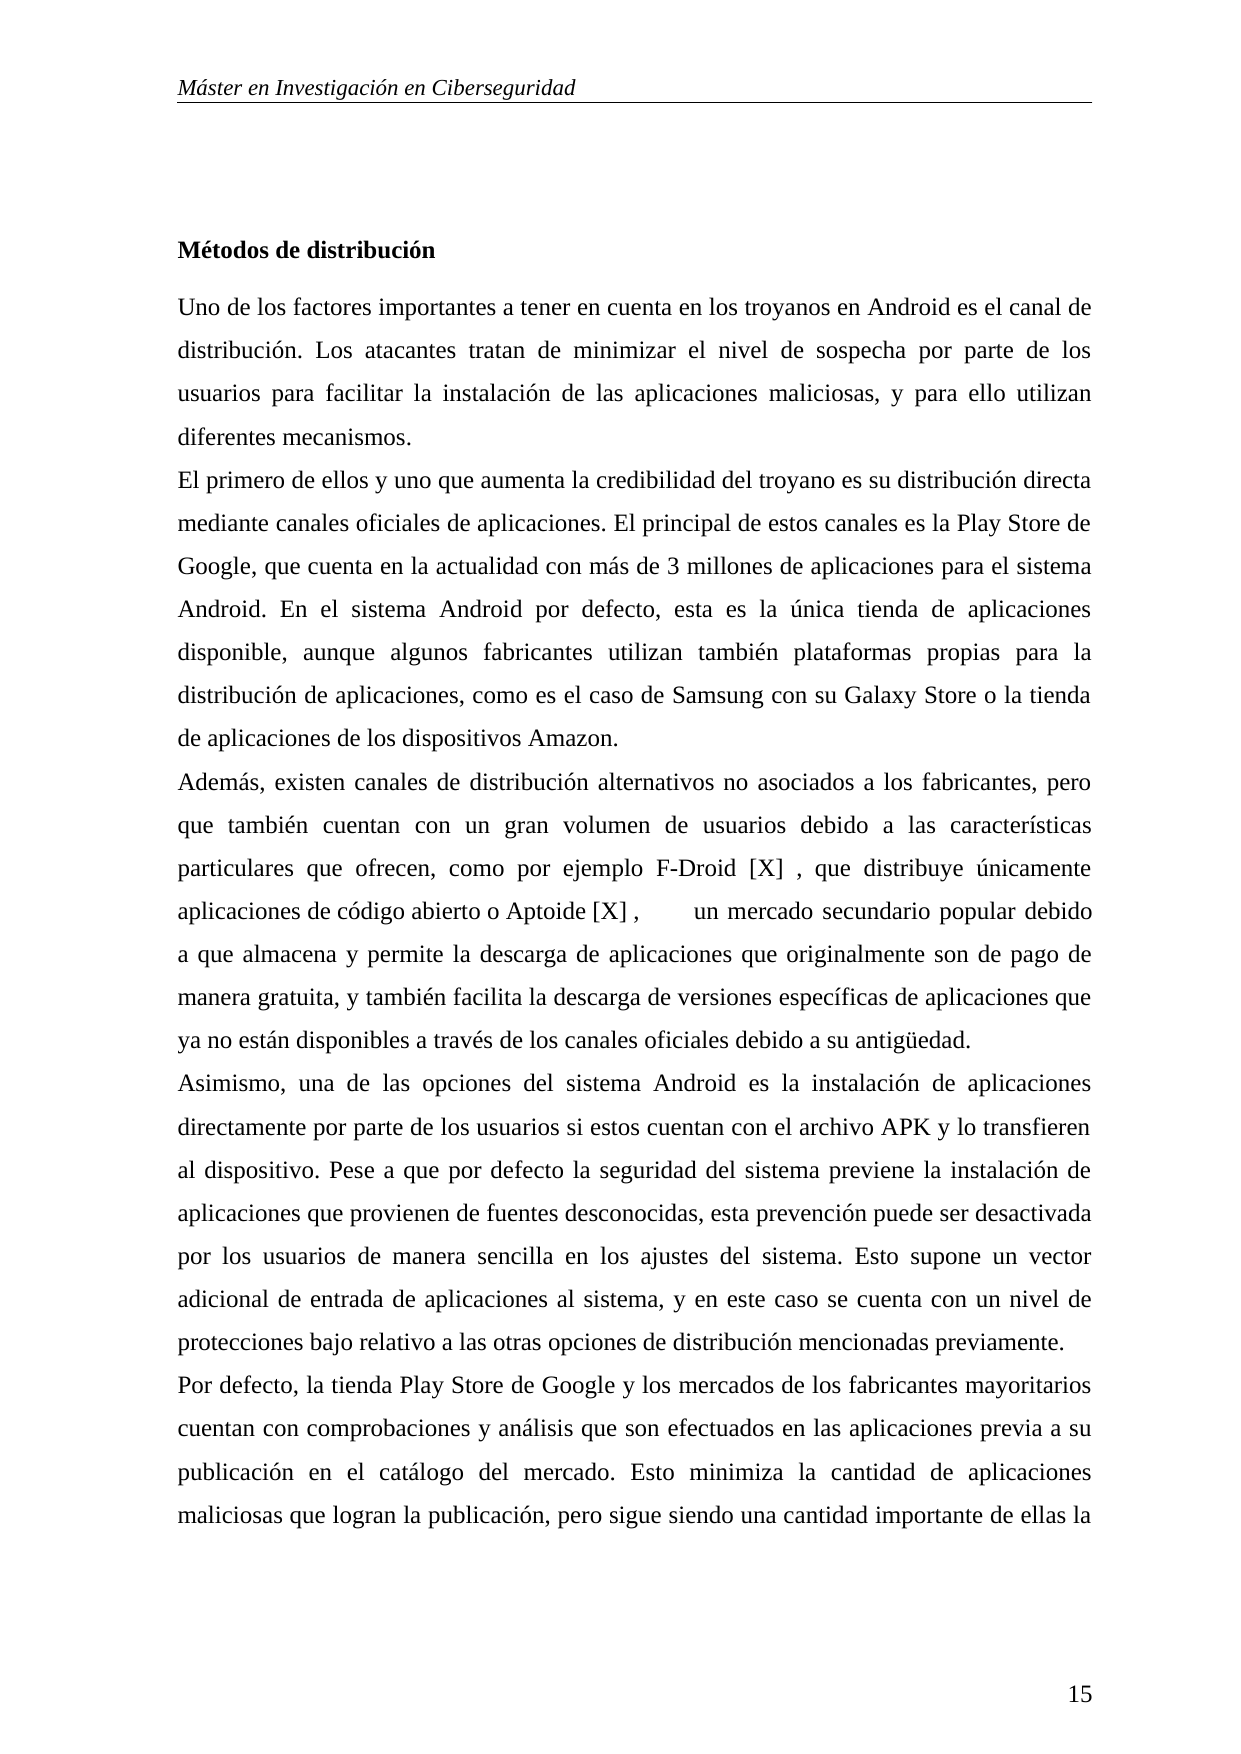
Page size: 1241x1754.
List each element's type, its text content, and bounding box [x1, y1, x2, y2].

text El primero de ellos y uno que aumenta la credibilidad del troyano es su distribución directa mediante canales oficiales de aplicaciones. El principal de estos canales es la Play Store de Google, que cuenta en la actualidad con más de 3 millones de aplicaciones para el sistema Android. En el sistema Android por defecto, esta es la única tienda de aplicaciones disponible, aunque algunos fabricantes utilizan también plataformas propias para la distribución de aplicaciones, como es el caso de Samsung con su Galaxy Store o la tienda de aplicaciones de los dispositivos Amazon. [177, 465, 1092, 752]
text Asimismo, una de las opciones del sistema Android es la instalación de aplicaciones directamente por parte de los usuarios si estos cuentan con el archivo APK y lo transfieren al dispositivo. Pese a que por defecto la seguridad del sistema previene la instalación de aplicaciones que provienen de fuentes desconocidas, esta prevención puede ser desactivada por los usuarios de manera sencilla en los ajustes del sistema. Esto supone un vector adicional de entrada de aplicaciones al sistema, y en este caso se cuenta con un nivel de protecciones bajo relativo a las otras opciones de distribución mencionadas previamente. [177, 1068, 1092, 1356]
text Además, existen canales de distribución alternativos no asociados a los fabricantes, pero que también cuentan con un gran volumen de usuarios debido a las características particulares que ofrecen, como por ejemplo F-Droid [X] , que distribuye únicamente aplicaciones de código abierto o Aptoide [X] , un mercado secundario popular debido a que almacena y permite la descarga de aplicaciones que originalmente son de pago de manera gratuita, y también facilita la descarga de versiones específicas de aplicaciones que ya no están disponibles a través de los canales oficiales debido a su antigüedad. [177, 767, 1092, 1054]
text Métodos de distribución [177, 235, 1092, 263]
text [177, 1370, 1092, 1528]
text Uno de los factores importantes a tener en cuenta en los troyanos en Android es el canal de distribución. Los atacantes tratan de minimizar el nivel de sospecha por parte de los usuarios para facilitar la instalación de las aplicaciones maliciosas, y para ello utilizan diferentes mecanismos. [177, 292, 1092, 450]
